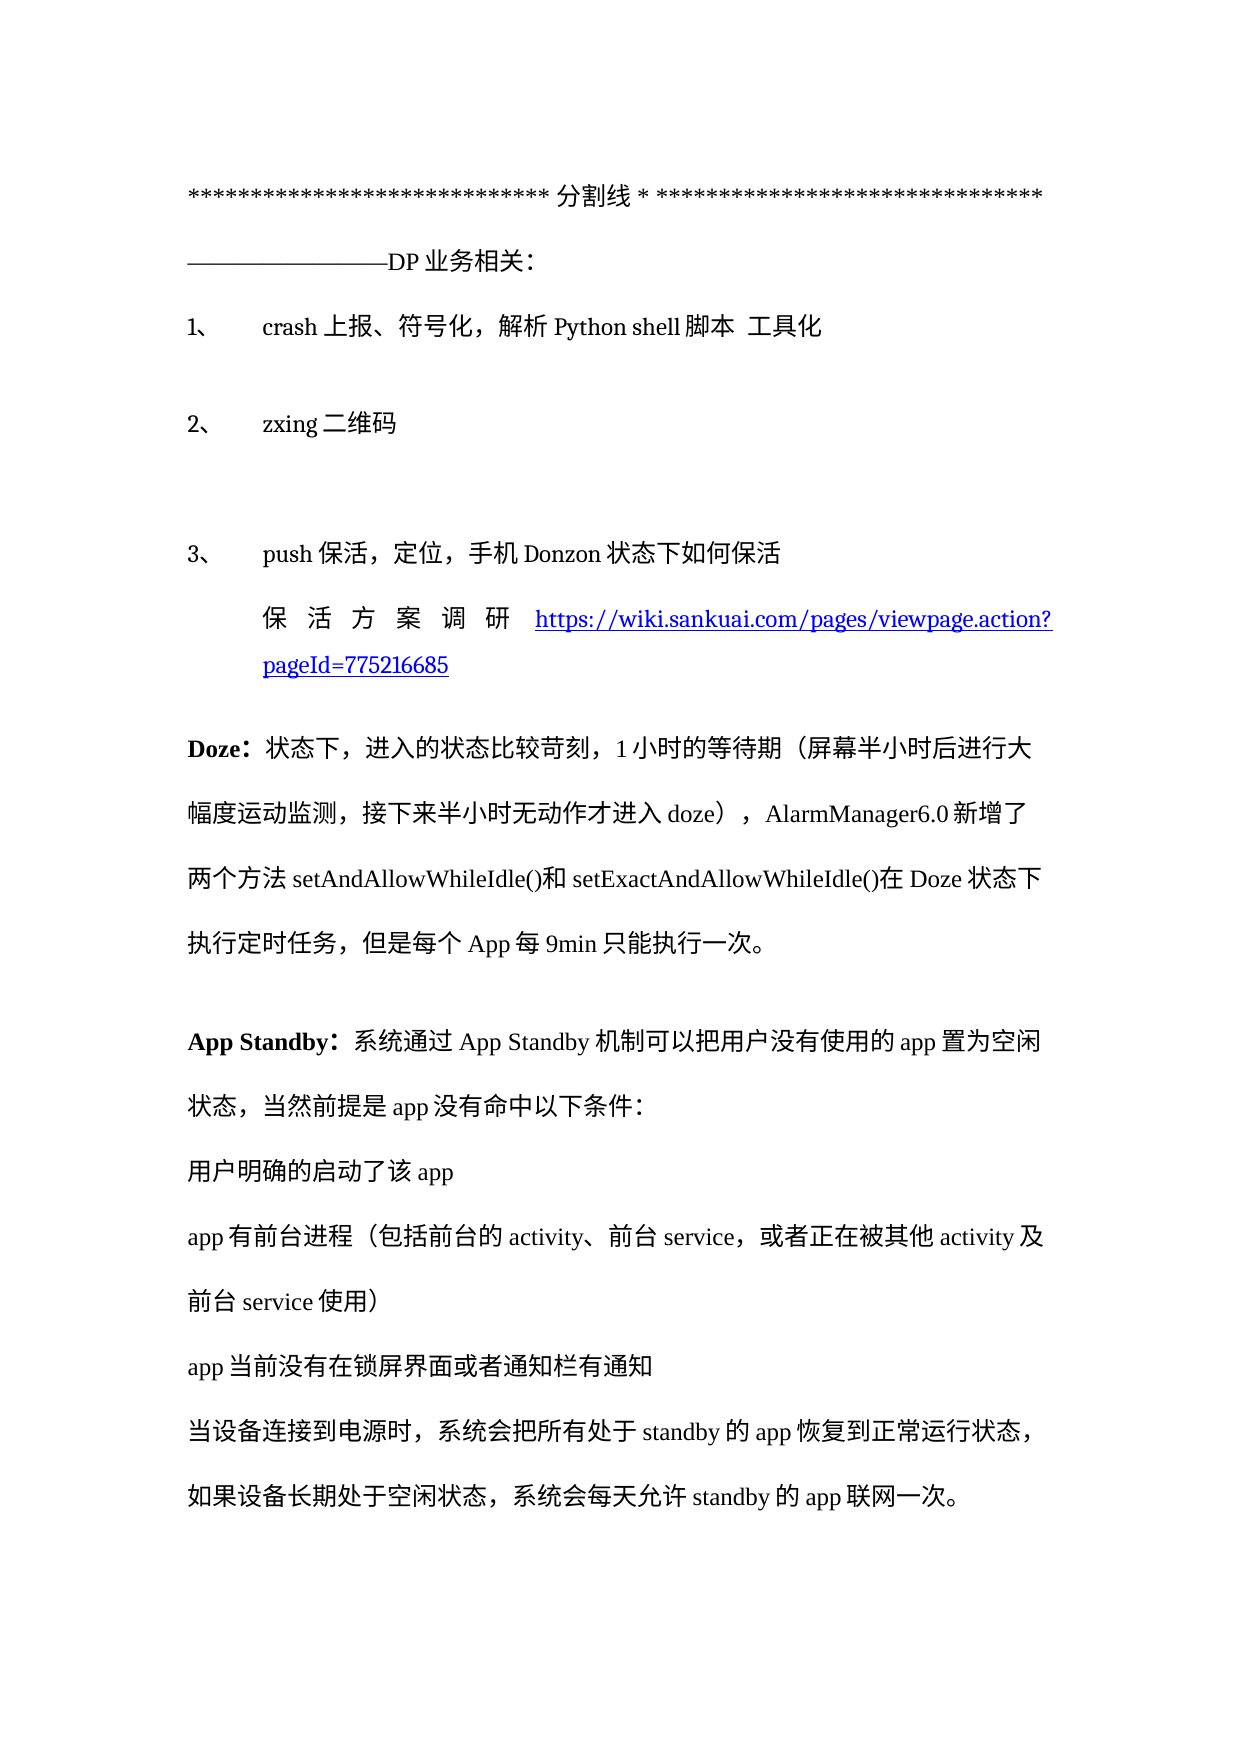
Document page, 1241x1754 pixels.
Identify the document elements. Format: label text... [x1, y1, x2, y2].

text 用户明确的启动了该app [187, 1137, 1053, 1202]
text ————————DP业务相关： [187, 227, 1053, 292]
list push 保活，定位，手机Donzon状态下如何保活 [187, 519, 1053, 584]
list 保活方案调研https://wiki.sankuai.com/pages/viewpage.action?pageId=775216685 [262, 584, 1053, 682]
text 当设备连接到电源时，系统会把所有处于standby的app恢复到正常运行状态，如果设备长期处于空闲状态，系统会每天允许standby的app联网一次。 [187, 1397, 1053, 1527]
text app有前台进程（包括前台的activity、前台service，或者正在被其他activity及前台service使用） [187, 1202, 1053, 1332]
text ***************************** 分割线 * ******************************* [187, 162, 1053, 227]
text Doze：状态下，进入的状态比较苛刻，1小时的等待期（屏幕半小时后进行大幅度运动监测，接下来半小时无动作才进入doze），AlarmManager6.0新增了两个方法setAndAllowWhileIdle()和setExactAndAllowWhileIdle()在Doze状态下执行定时任务，但是每个App每9min只能执行一次。 [187, 714, 1053, 974]
text app当前没有在锁屏界面或者通知栏有通知 [187, 1332, 1053, 1397]
list crash上报、符号化，解析 Python shell脚本 工具化 [187, 292, 1053, 357]
text App Standby：系统通过App Standby机制可以把用户没有使用的app置为空闲状态，当然前提是app没有命中以下条件： [187, 1007, 1053, 1137]
list zxing二维码 [187, 389, 1053, 454]
